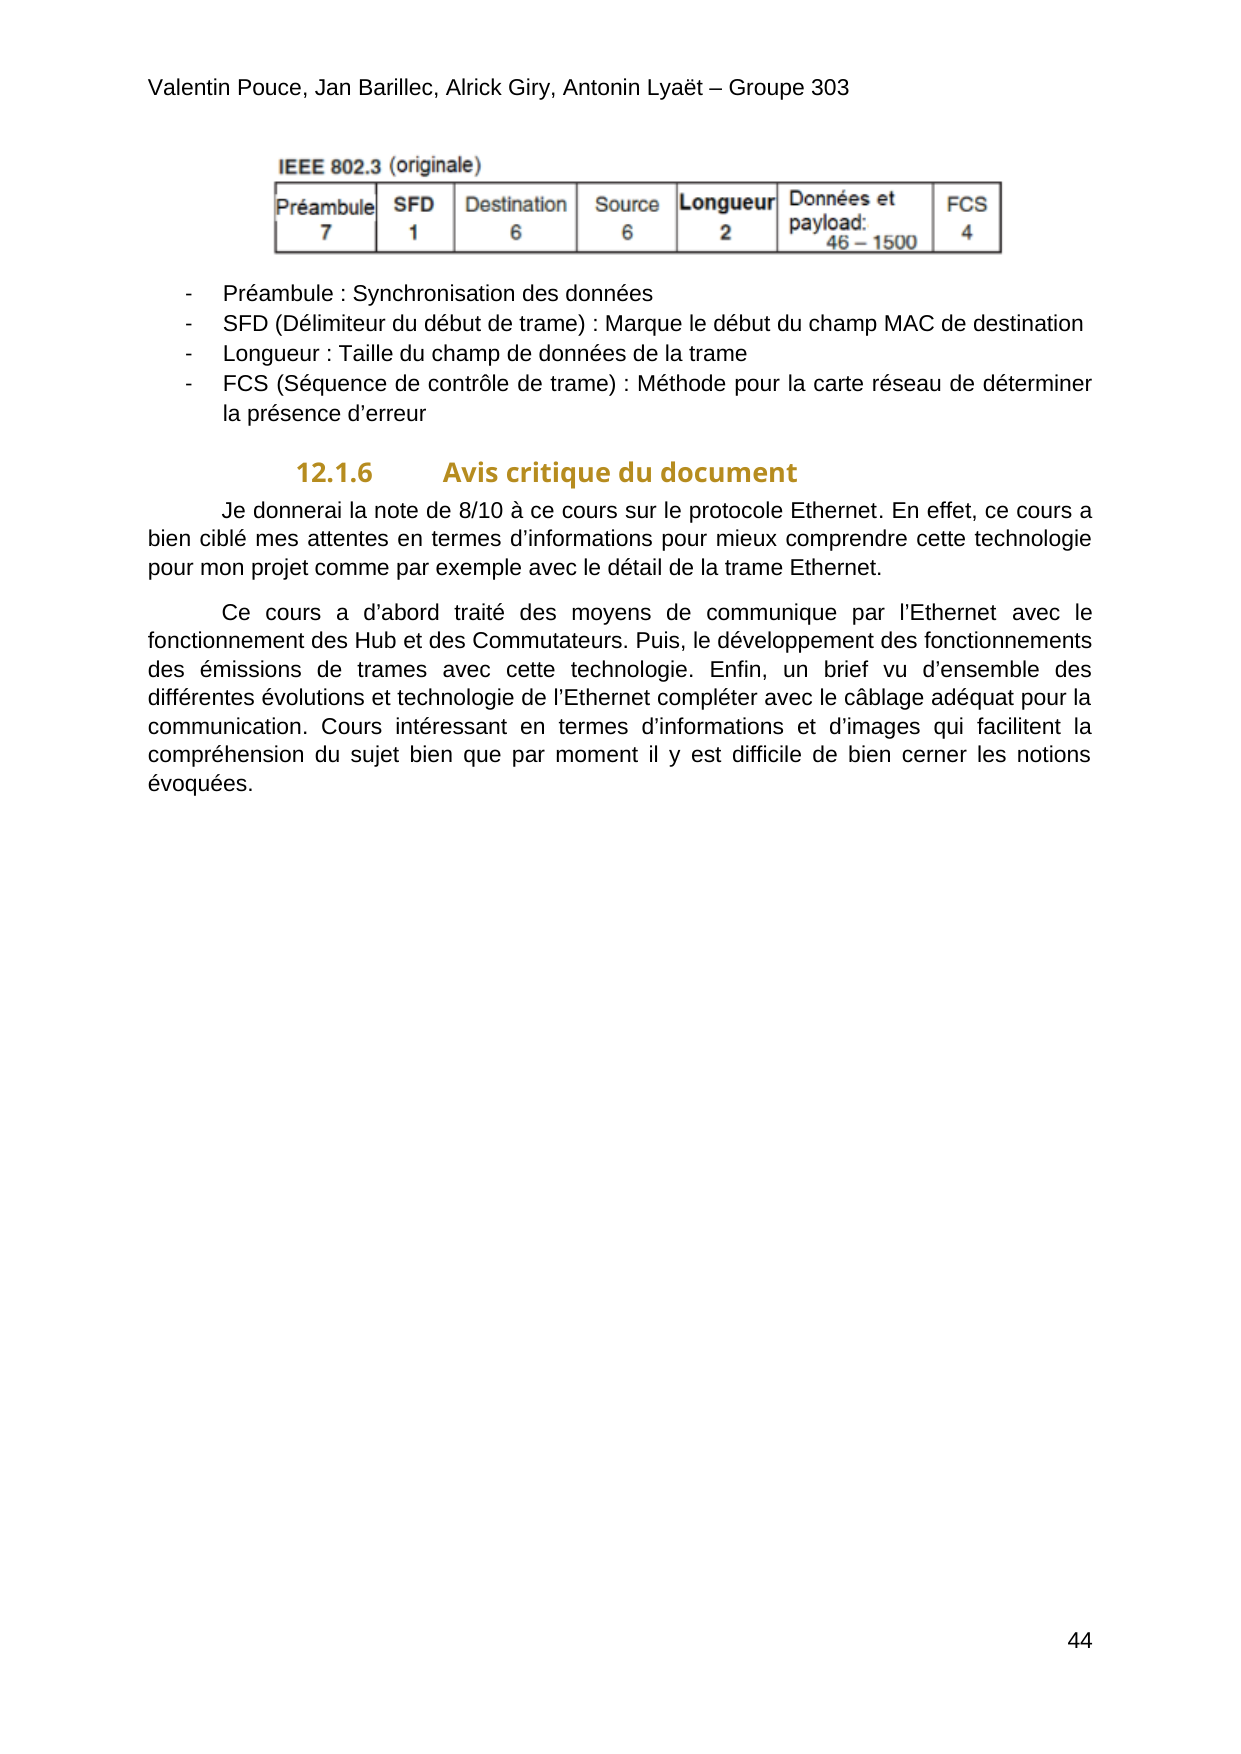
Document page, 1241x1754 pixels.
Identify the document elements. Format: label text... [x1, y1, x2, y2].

list Préambule : Synchronisation des données [185, 279, 1093, 307]
list FCS (Séquence de contrôle de trame) : Méthode pour la carte réseau de déterminer la présence d’erreur [185, 369, 1093, 426]
text Je donnerai la note de 8/10 à ce cours sur le protocole Ethernet. En effet, ce cours a bien ciblé mes attentes en termes d’informations pour mieux comprendre cette technologie pour mon projet comme par exemple avec le détail de la trame Ethernet. [148, 497, 1093, 580]
picture [268, 147, 1010, 261]
subtitle Avis critique du document [295, 453, 1093, 490]
text Ce cours a d’abord traité des moyens de communique par l’Ethernet avec le fonctionnement des Hub et des Commutateurs. Puis, le développement des fonctionnements des émissions de trames avec cette technologie. Enfin, un brief vu d’ensemble des différentes évolutions et technologie de l’Ethernet compléter avec le câblage adéquat pour la communication. Cours intéressant en termes d’informations et d’images qui facilitent la compréhension du sujet bien que par moment il y est difficile de bien cerner les notions évoquées. [148, 599, 1093, 796]
list SFD (Délimiteur du début de trame) : Marque le début du champ MAC de destination [185, 309, 1093, 337]
list Longueur : Taille du champ de données de la trame [185, 339, 1093, 367]
